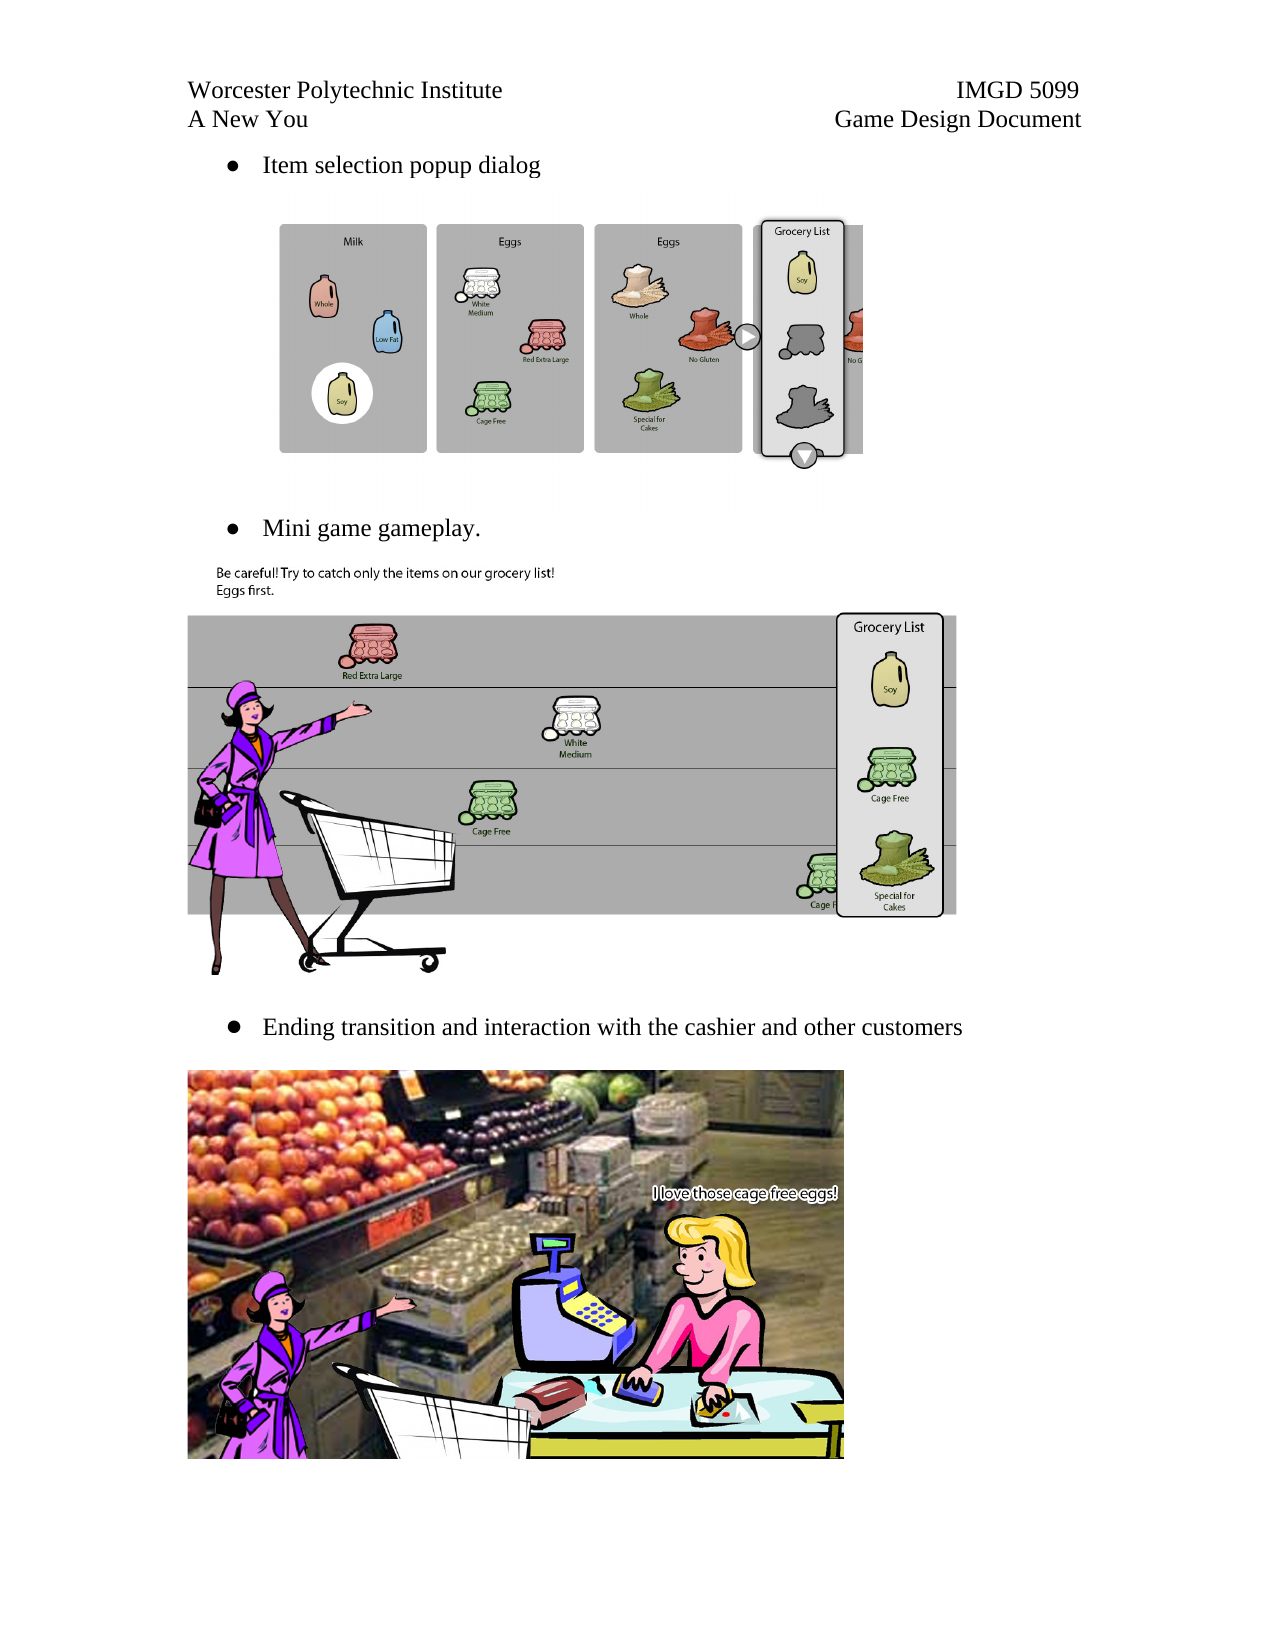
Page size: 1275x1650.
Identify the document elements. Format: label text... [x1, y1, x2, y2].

picture [187, 542, 957, 975]
list Item selection popup dialog [225, 150, 1087, 179]
picture [268, 178, 863, 514]
list Ending transition and interaction with the cashier and other customers [225, 1008, 1087, 1071]
picture [187, 1070, 844, 1459]
list Mini game gameplay. [225, 513, 1087, 542]
